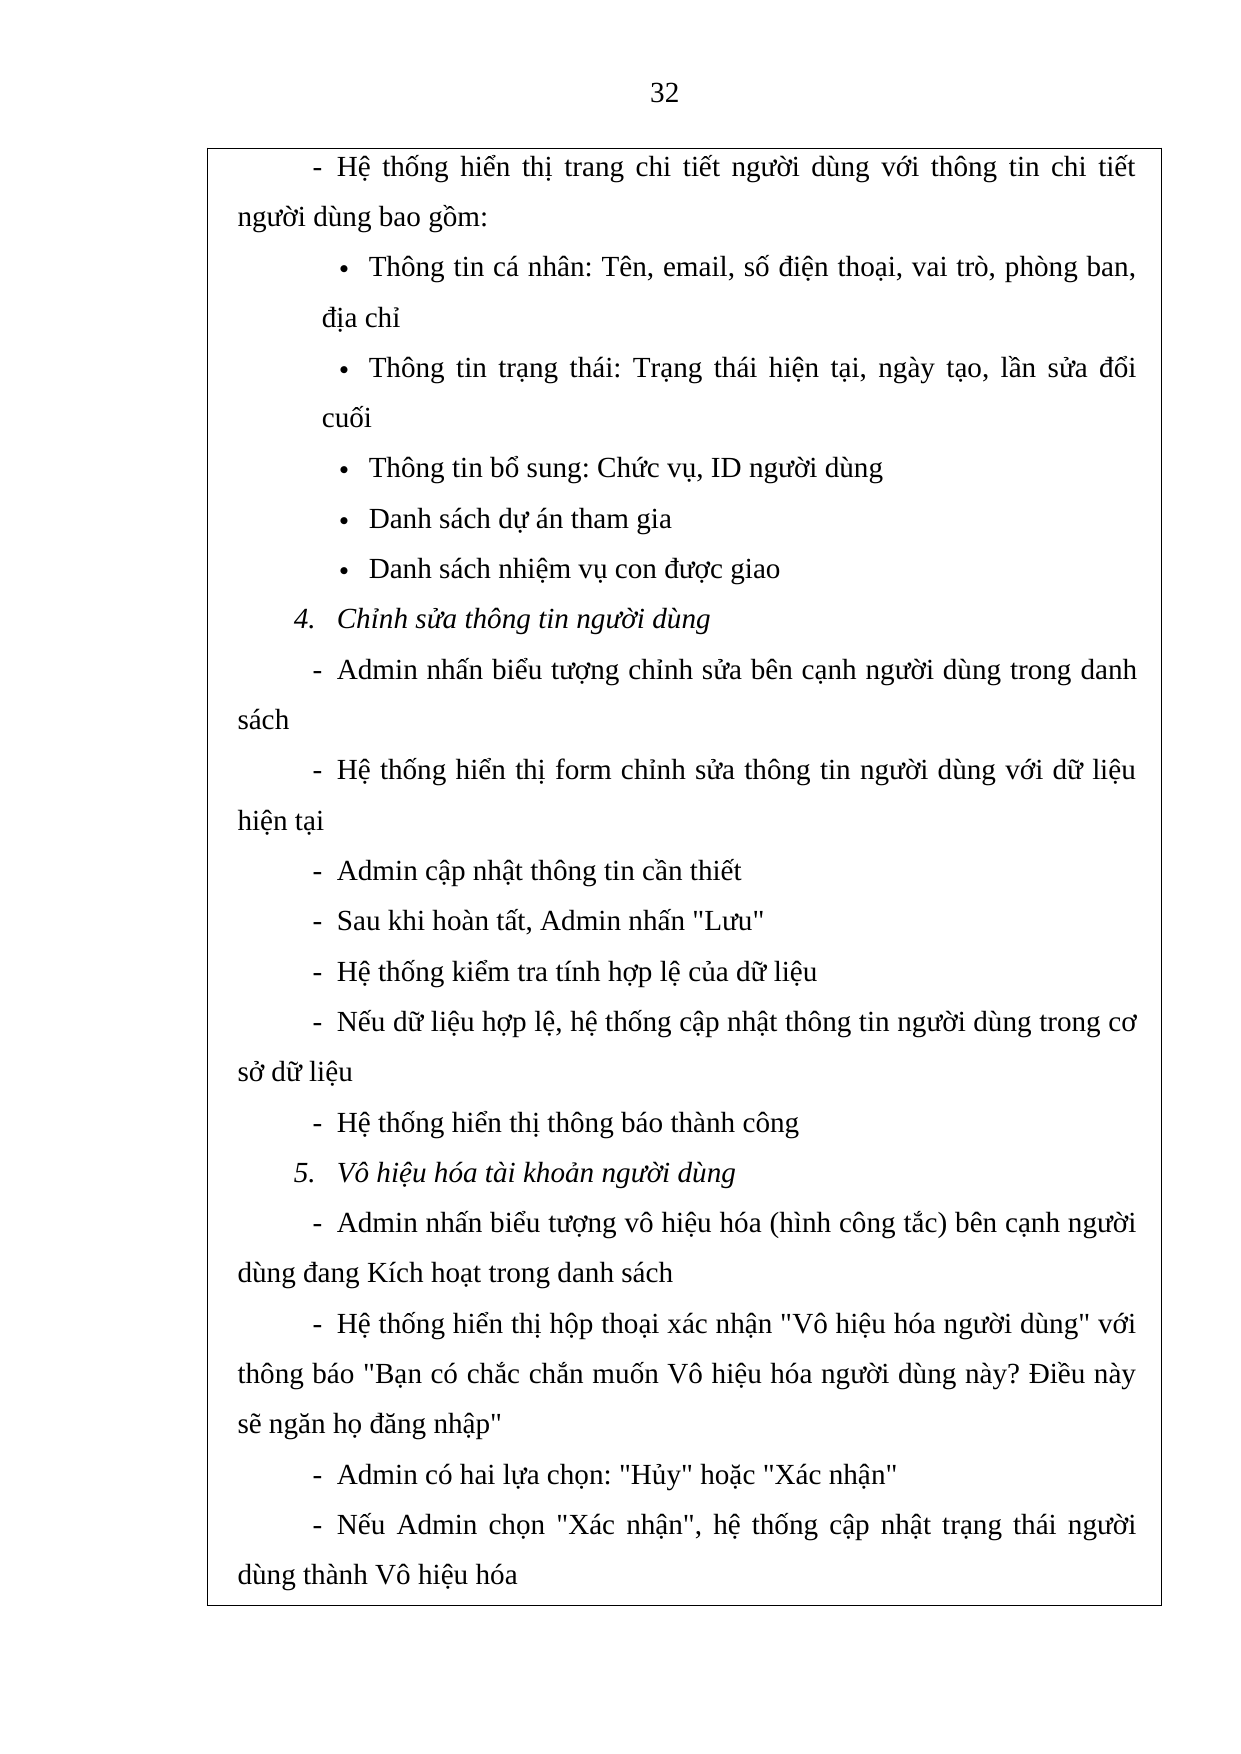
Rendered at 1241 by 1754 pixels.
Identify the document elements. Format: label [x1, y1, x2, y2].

table_header [208, 149, 1161, 1605]
